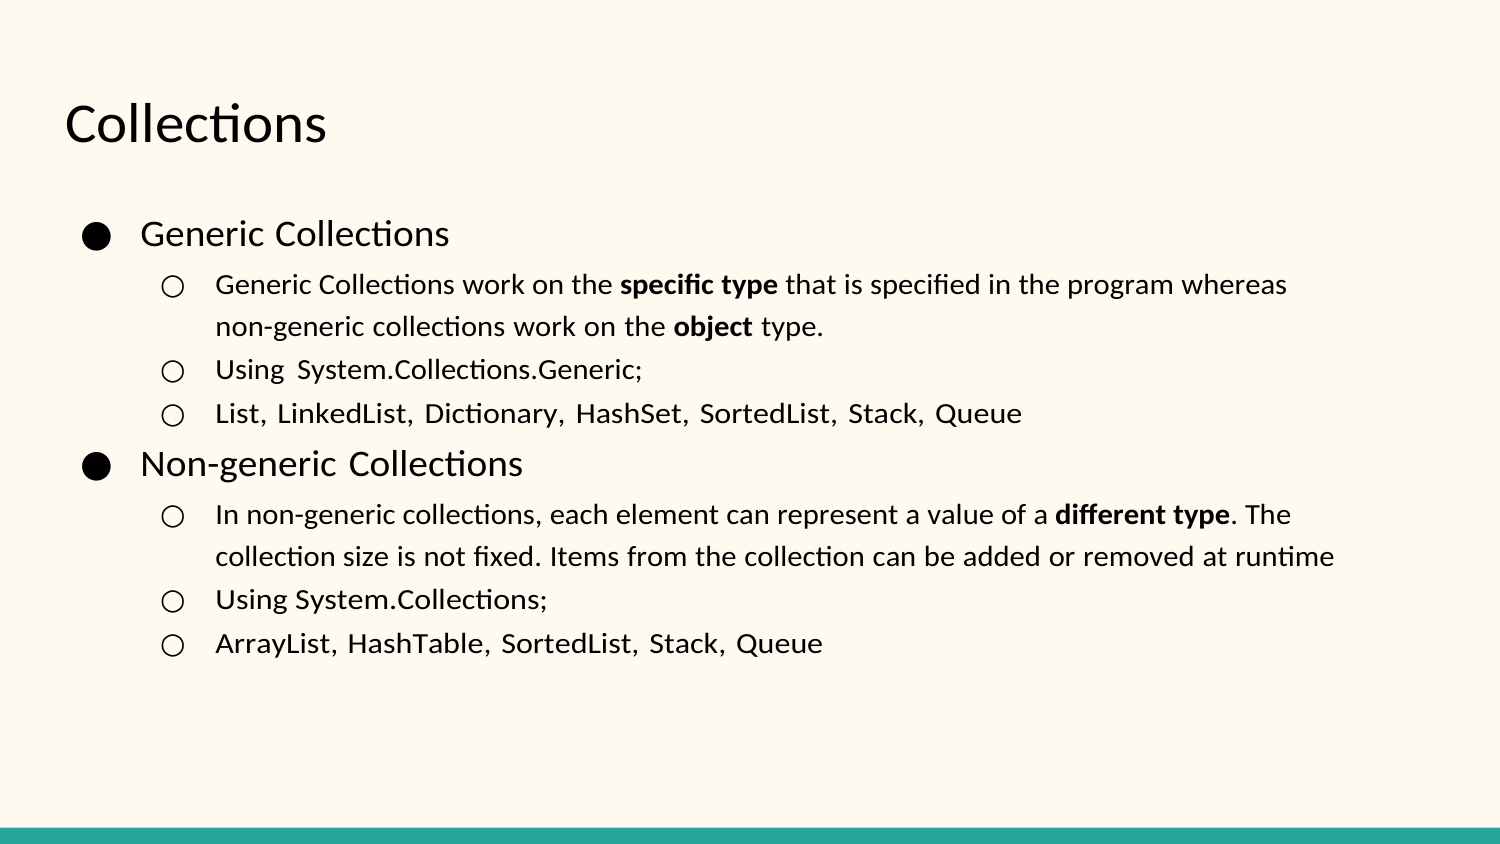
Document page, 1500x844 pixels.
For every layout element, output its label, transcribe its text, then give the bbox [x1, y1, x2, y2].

list Non-generic Collections [80, 437, 1500, 488]
list List, LinkedList, Dictionary, HashSet, SortedList, Stack, Queue [160, 392, 1500, 432]
list Generic Collections [80, 206, 1500, 257]
list ArrayList, HashTable, SortedList, Stack, Queue [160, 622, 1500, 662]
subtitle Collections [65, 88, 1500, 156]
list Using System.Collections; [160, 578, 1500, 618]
list In non-generic collections, each element can represent a value of a different type. The collection size is not ﬁxed. Items from the collection can be added or removed at runtime [160, 494, 1418, 573]
list Generic Collections work on the speciﬁc type that is speciﬁed in the program whereas non-generic collections work on the object type. [160, 263, 1288, 343]
list Using System.Collections.Generic; [160, 348, 1500, 388]
